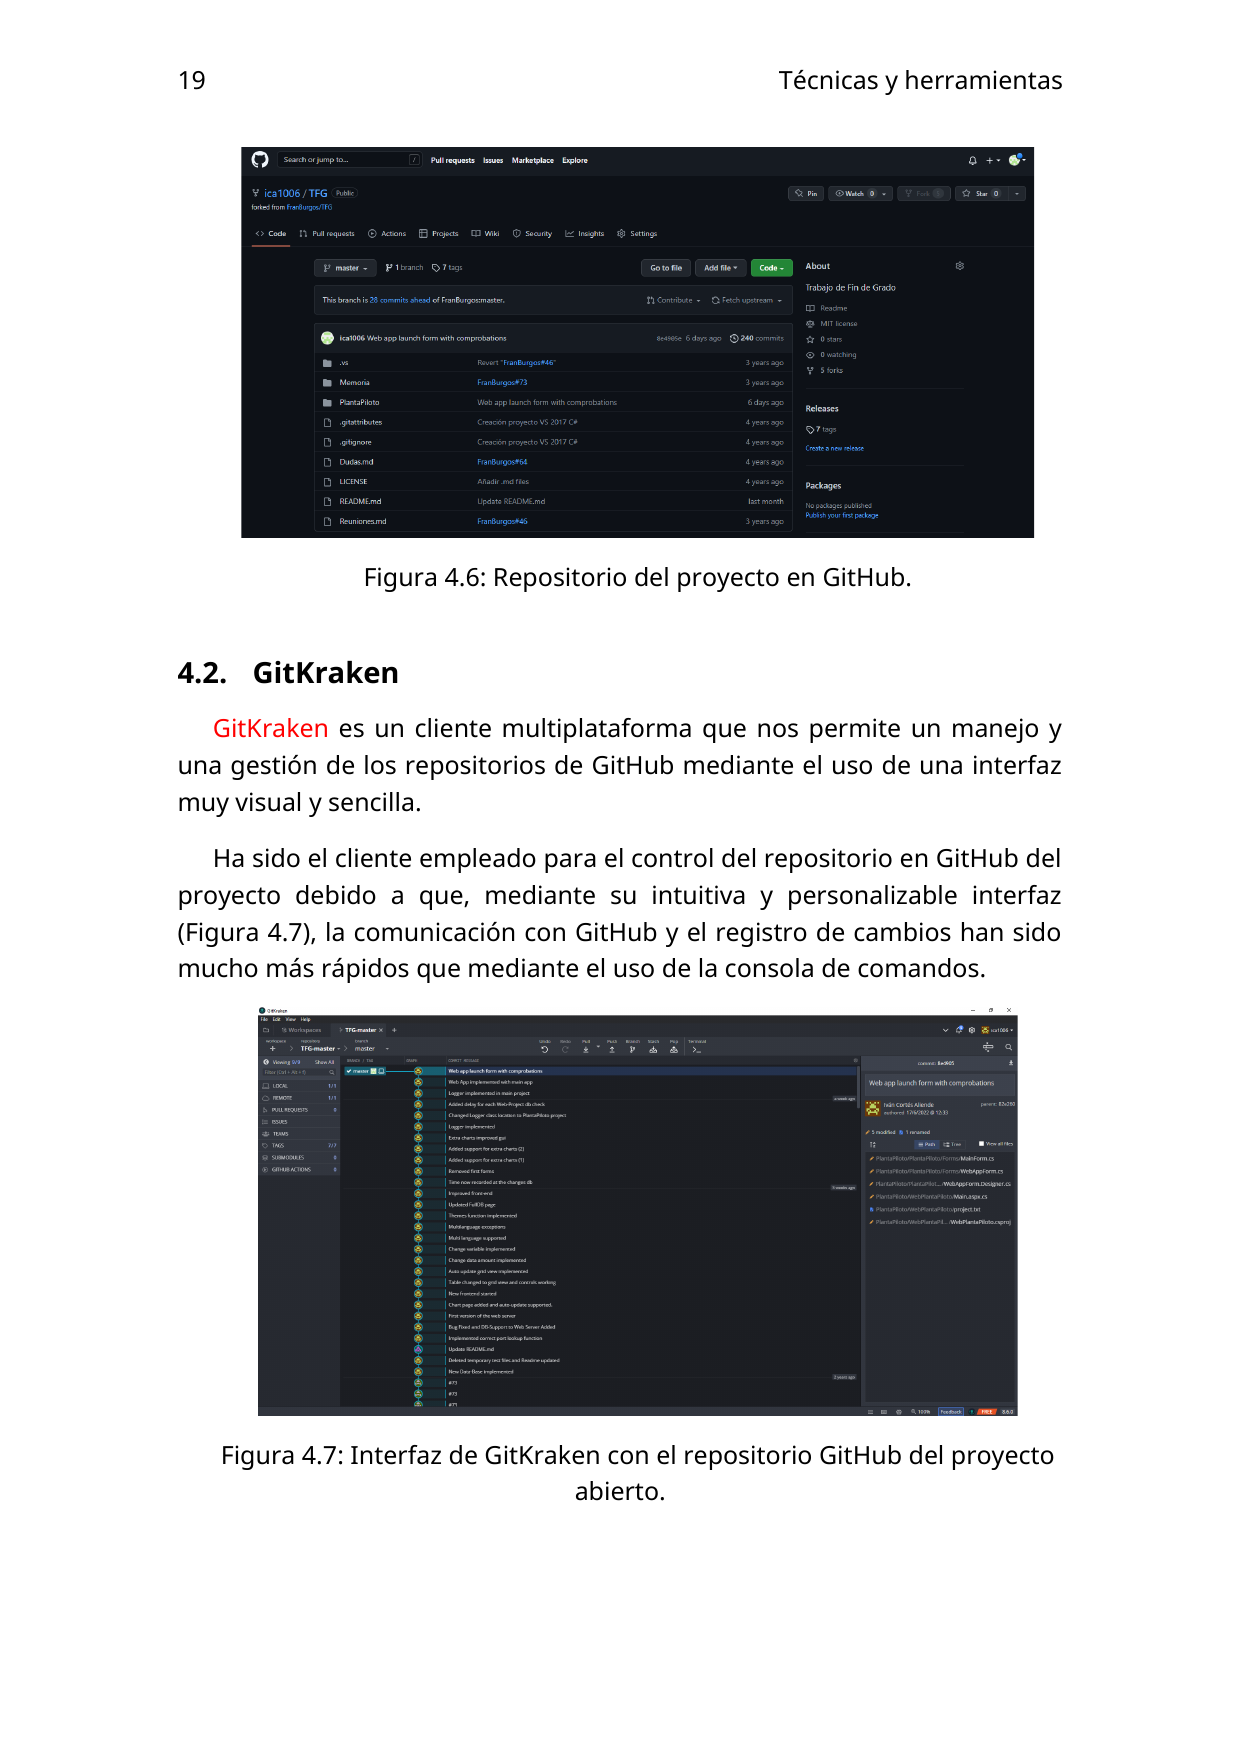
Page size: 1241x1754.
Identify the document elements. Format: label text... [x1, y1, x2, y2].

picture [258, 1007, 1018, 1416]
text GitKraken es un cliente multiplataforma que nos permite un manejo y una gestión de los repositorios de GitHub mediante el uso de una interfaz muy visual y sencilla. [177, 711, 1063, 819]
list GitKraken [177, 652, 1063, 692]
text Ha sido el cliente empleado para el control del repositorio en GitHub del proyecto debido a que, mediante su intuitiva y personalizable interfaz (Figura 4.7), la comunicación con GitHub y el registro de cambios han sido mucho más rápidos que mediante el uso de la consola de comandos. [177, 841, 1063, 985]
text Figura 4.6: Repositorio del proyecto en GitHub. [177, 559, 1063, 593]
text Figura 4.7: Interfaz de GitKraken con el repositorio GitHub del proyecto abierto. [177, 1437, 1063, 1508]
picture [241, 147, 1035, 538]
